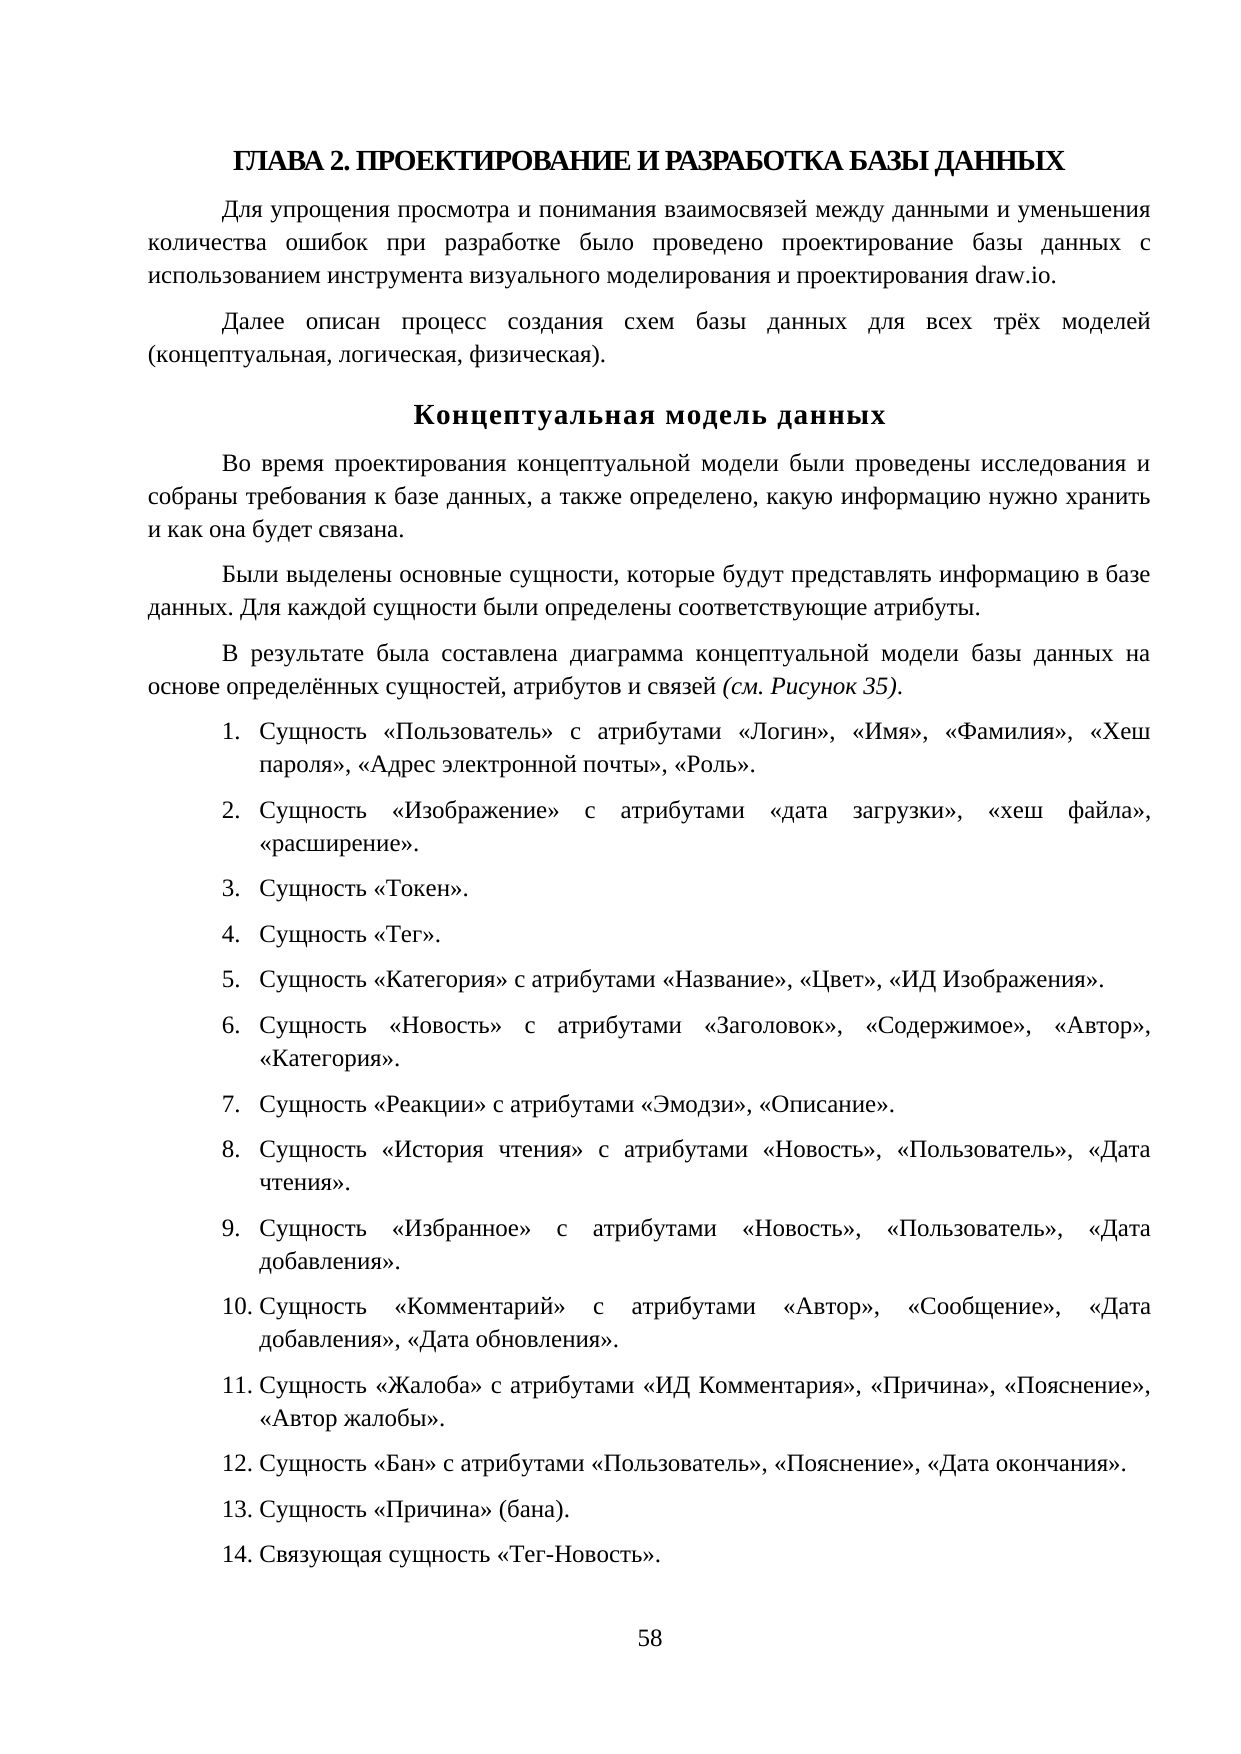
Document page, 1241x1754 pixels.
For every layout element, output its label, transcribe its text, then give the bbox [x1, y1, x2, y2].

list Сущность «Избранное» с атрибутами «Новость», «Пользователь», «Дата добавления». [222, 1213, 1152, 1274]
text В результате была составлена диаграмма концептуальной модели базы данных на основе определённых сущностей, атрибутов и связей (см. Рисунок 35). [148, 638, 1152, 700]
list Сущность «Причина» (бана). [222, 1494, 1152, 1523]
list Сущность «Токен». [222, 873, 1152, 902]
list Сущность «Изображение» с атрибутами «дата загрузки», «хеш файла», «расширение». [222, 795, 1152, 857]
list Сущность «Бан» с атрибутами «Пользователь», «Пояснение», «Дата окончания». [222, 1448, 1152, 1477]
list Сущность «История чтения» с атрибутами «Новость», «Пользователь», «Дата чтения». [222, 1134, 1152, 1196]
list Связующая сущность «Тег-Новость». [222, 1539, 1152, 1568]
list Сущность «Жалоба» с атрибутами «ИД Комментария», «Причина», «Пояснение», «Автор жалобы». [222, 1370, 1152, 1432]
text Далее описан процесс создания схем базы данных для всех трёх моделей (концептуальная, логическая, физическая). [148, 306, 1152, 367]
text Для упрощения просмотра и понимания взаимосвязей между данными и уменьшения количества ошибок при разработке было проведено проектирование базы данных с использованием инструмента визуального моделирования и проектирования draw.io. [148, 194, 1152, 289]
text Были выделены основные сущности, которые будут представлять информацию в базе данных. Для каждой сущности были определены соответствующие атрибуты. [148, 559, 1152, 621]
title ГЛАВА 2. ПРОЕКТИРОВАНИЕ И РАЗРАБОТКА БАЗЫ ДАННЫХ [148, 143, 1152, 177]
list Сущность «Тег». [222, 919, 1152, 948]
list Сущность «Реакции» с атрибутами «Эмодзи», «Описание». [222, 1089, 1152, 1117]
list Сущность «Новость» с атрибутами «Заголовок», «Содержимое», «Автор», «Категория». [222, 1010, 1152, 1072]
text Во время проектирования концептуальной модели были проведены исследования и собраны требования к базе данных, а также определено, какую информацию нужно хранить и как она будет связана. [148, 448, 1152, 543]
list Сущность «Пользователь» с атрибутами «Логин», «Имя», «Фамилия», «Хеш пароля», «Адрес электронной почты», «Роль». [222, 716, 1152, 778]
subtitle Концептуальная модель данных [148, 397, 1152, 430]
list Сущность «Категория» с атрибутами «Название», «Цвет», «ИД Изображения». [222, 964, 1152, 993]
list Сущность «Комментарий» с атрибутами «Автор», «Сообщение», «Дата добавления», «Дата обновления». [222, 1291, 1152, 1353]
